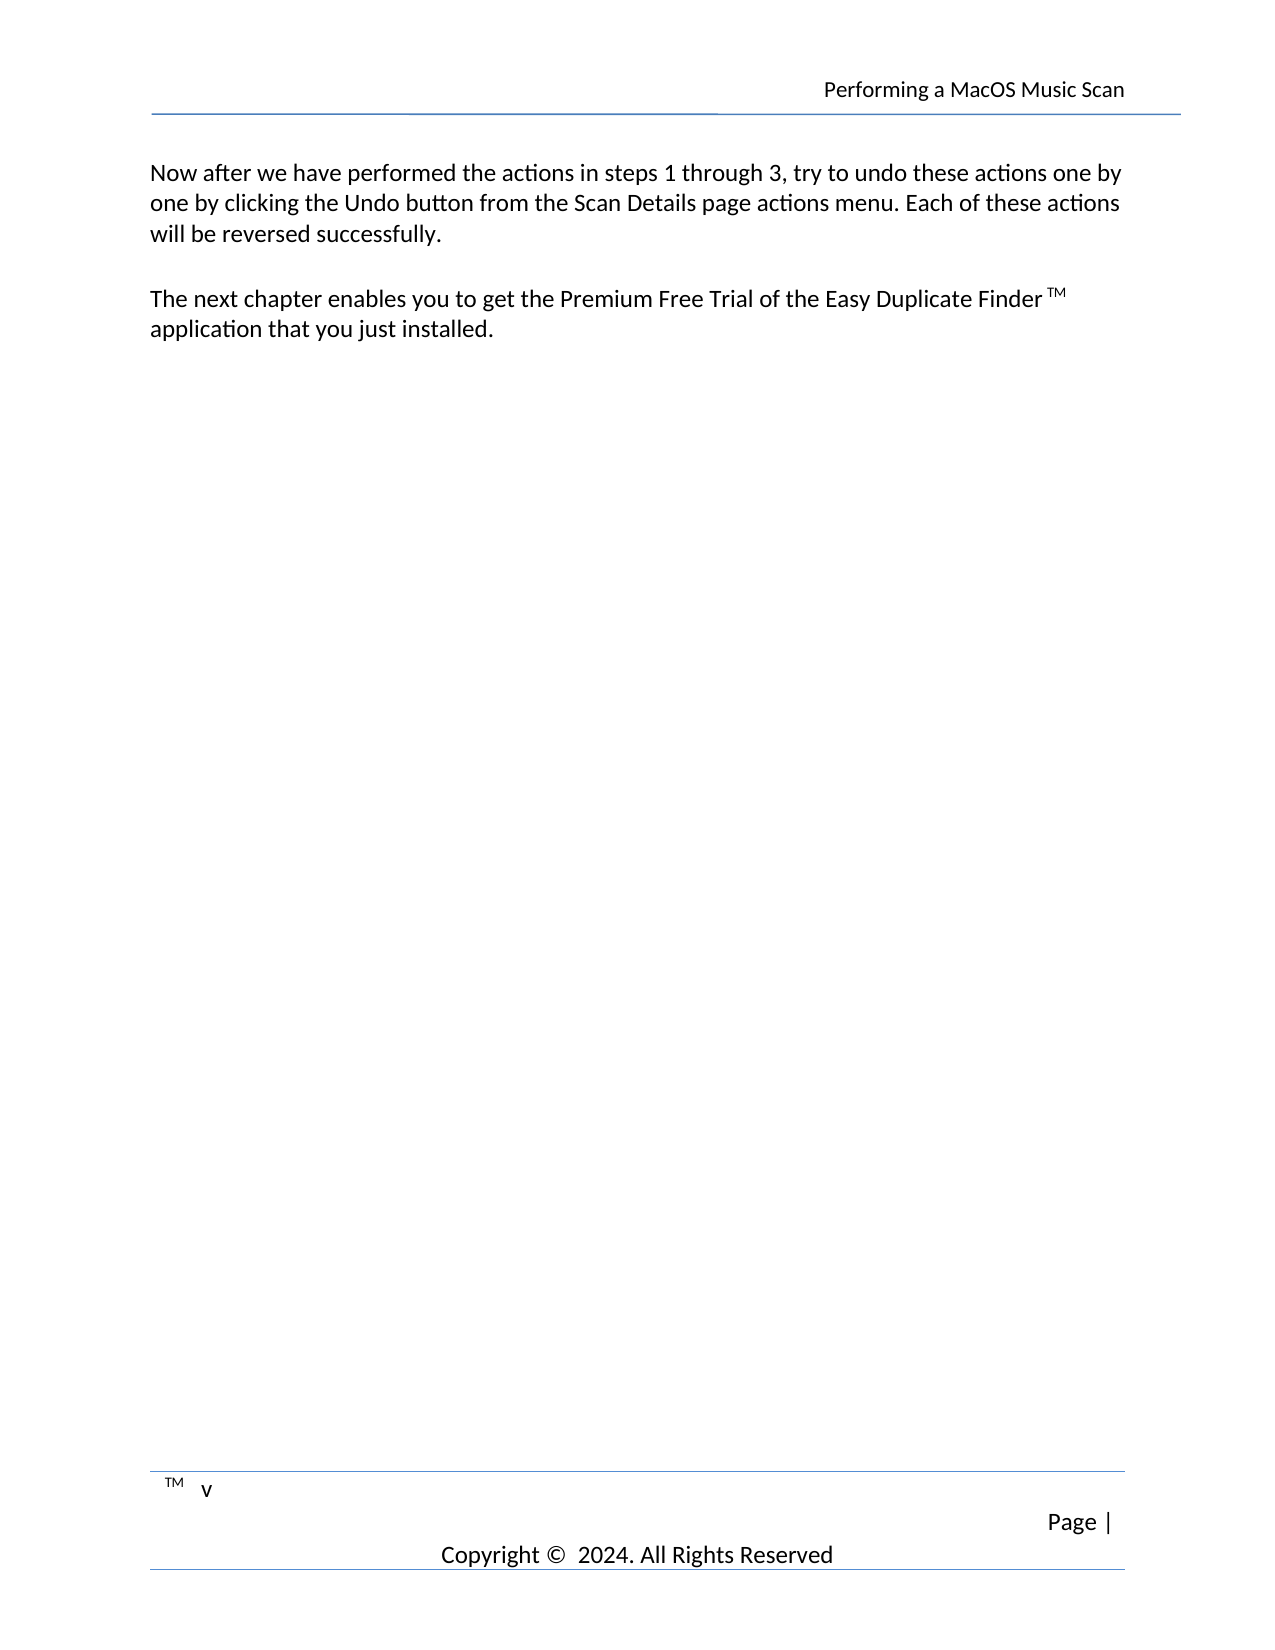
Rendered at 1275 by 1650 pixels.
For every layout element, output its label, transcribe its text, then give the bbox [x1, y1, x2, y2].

text The next chapter enables you to get the Premium Free Trial of the Easy Duplicate Finder TM application that you just installed. [150, 283, 1125, 344]
text Now after we have performed the actions in steps 1 through 3, try to undo these actions one by one by clicking the Undo button from the Scan Details page actions menu. Each of these actions will be reversed successfully. [150, 157, 1125, 248]
